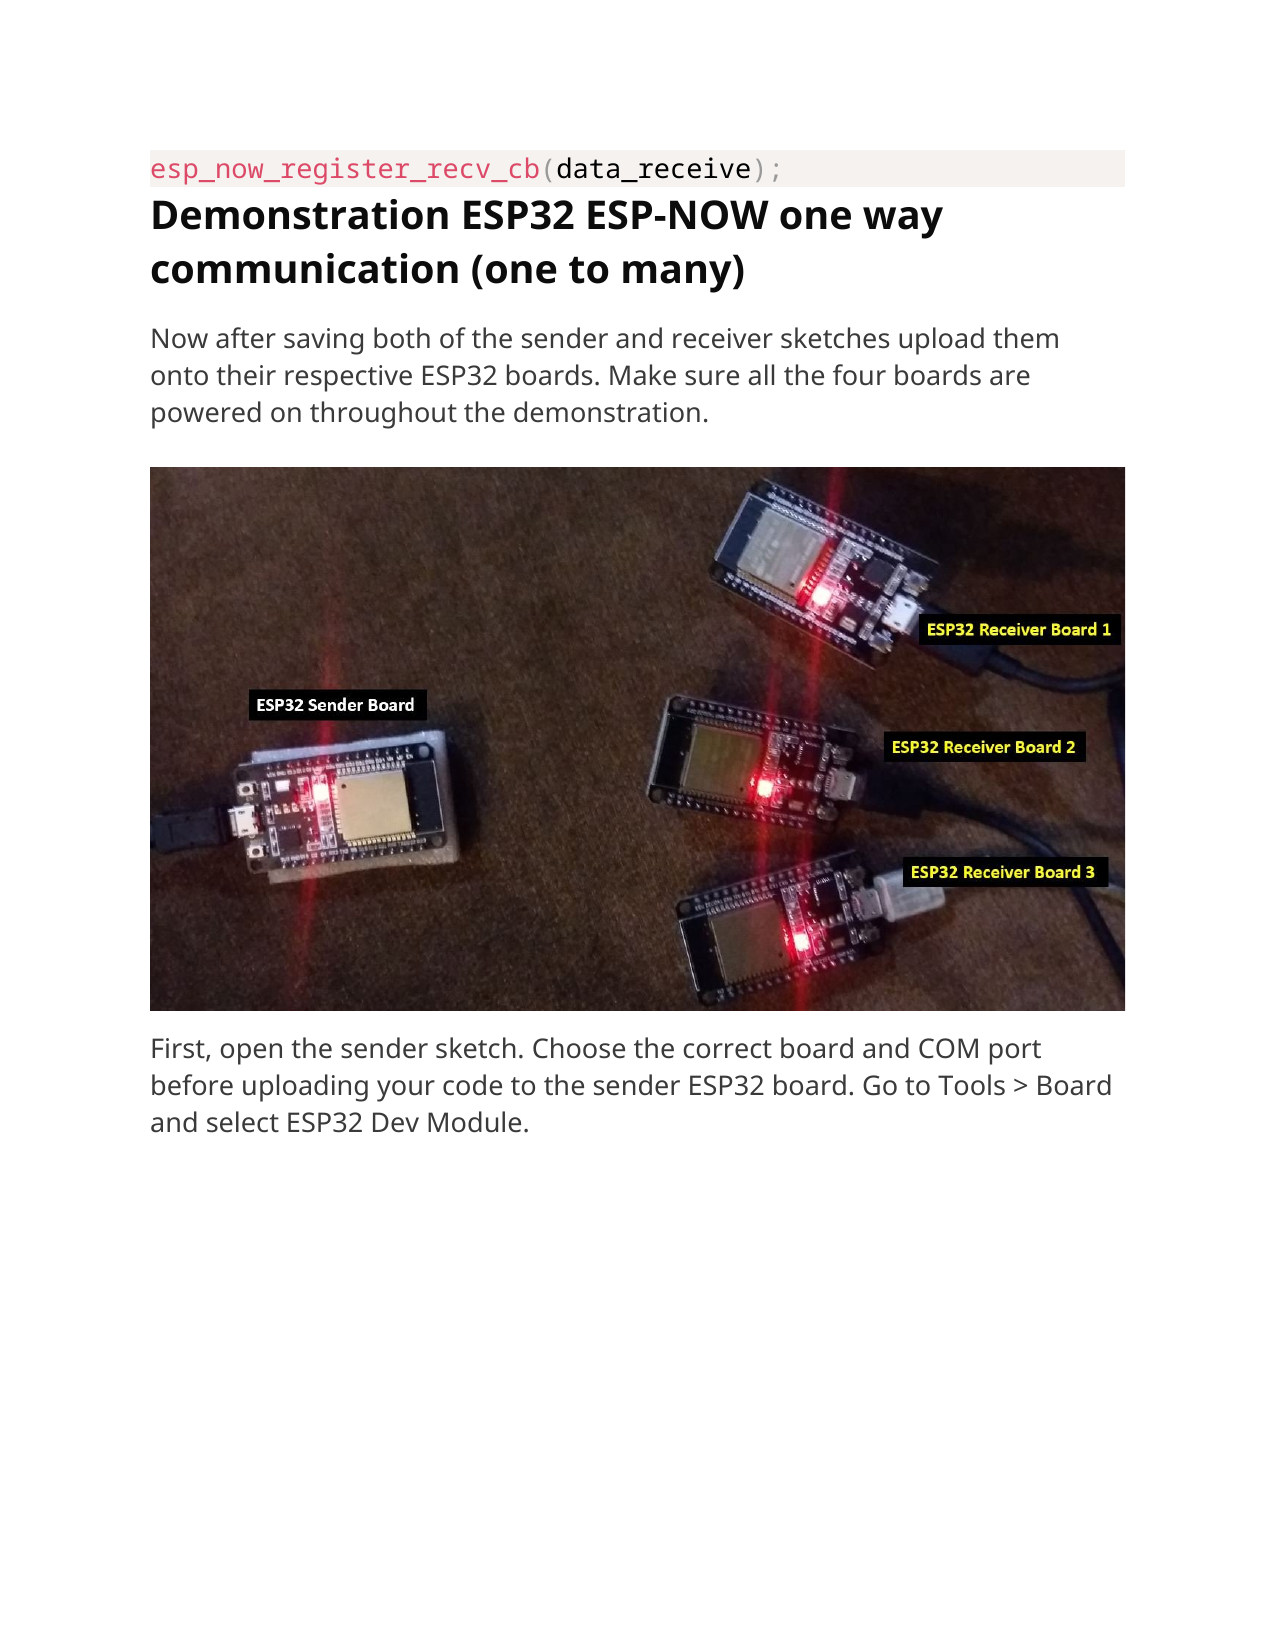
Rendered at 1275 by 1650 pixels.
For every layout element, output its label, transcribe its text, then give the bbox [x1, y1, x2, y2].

picture [150, 467, 1125, 1011]
subtitle Demonstration ESP32 ESP-NOW one way communication (one to many) [150, 187, 1125, 295]
text Now after saving both of the sender and receiver sketches upload them onto their respective ESP32 boards. Make sure all the four boards are powered on throughout the demonstration. [150, 320, 1125, 430]
text esp_now_register_recv_cb(data_receive); [150, 150, 1125, 187]
text First, open the sender sketch. Choose the correct board and COM port before uploading your code to the sender ESP32 board. Go to Tools > Board and select ESP32 Dev Module. [150, 1030, 1125, 1140]
